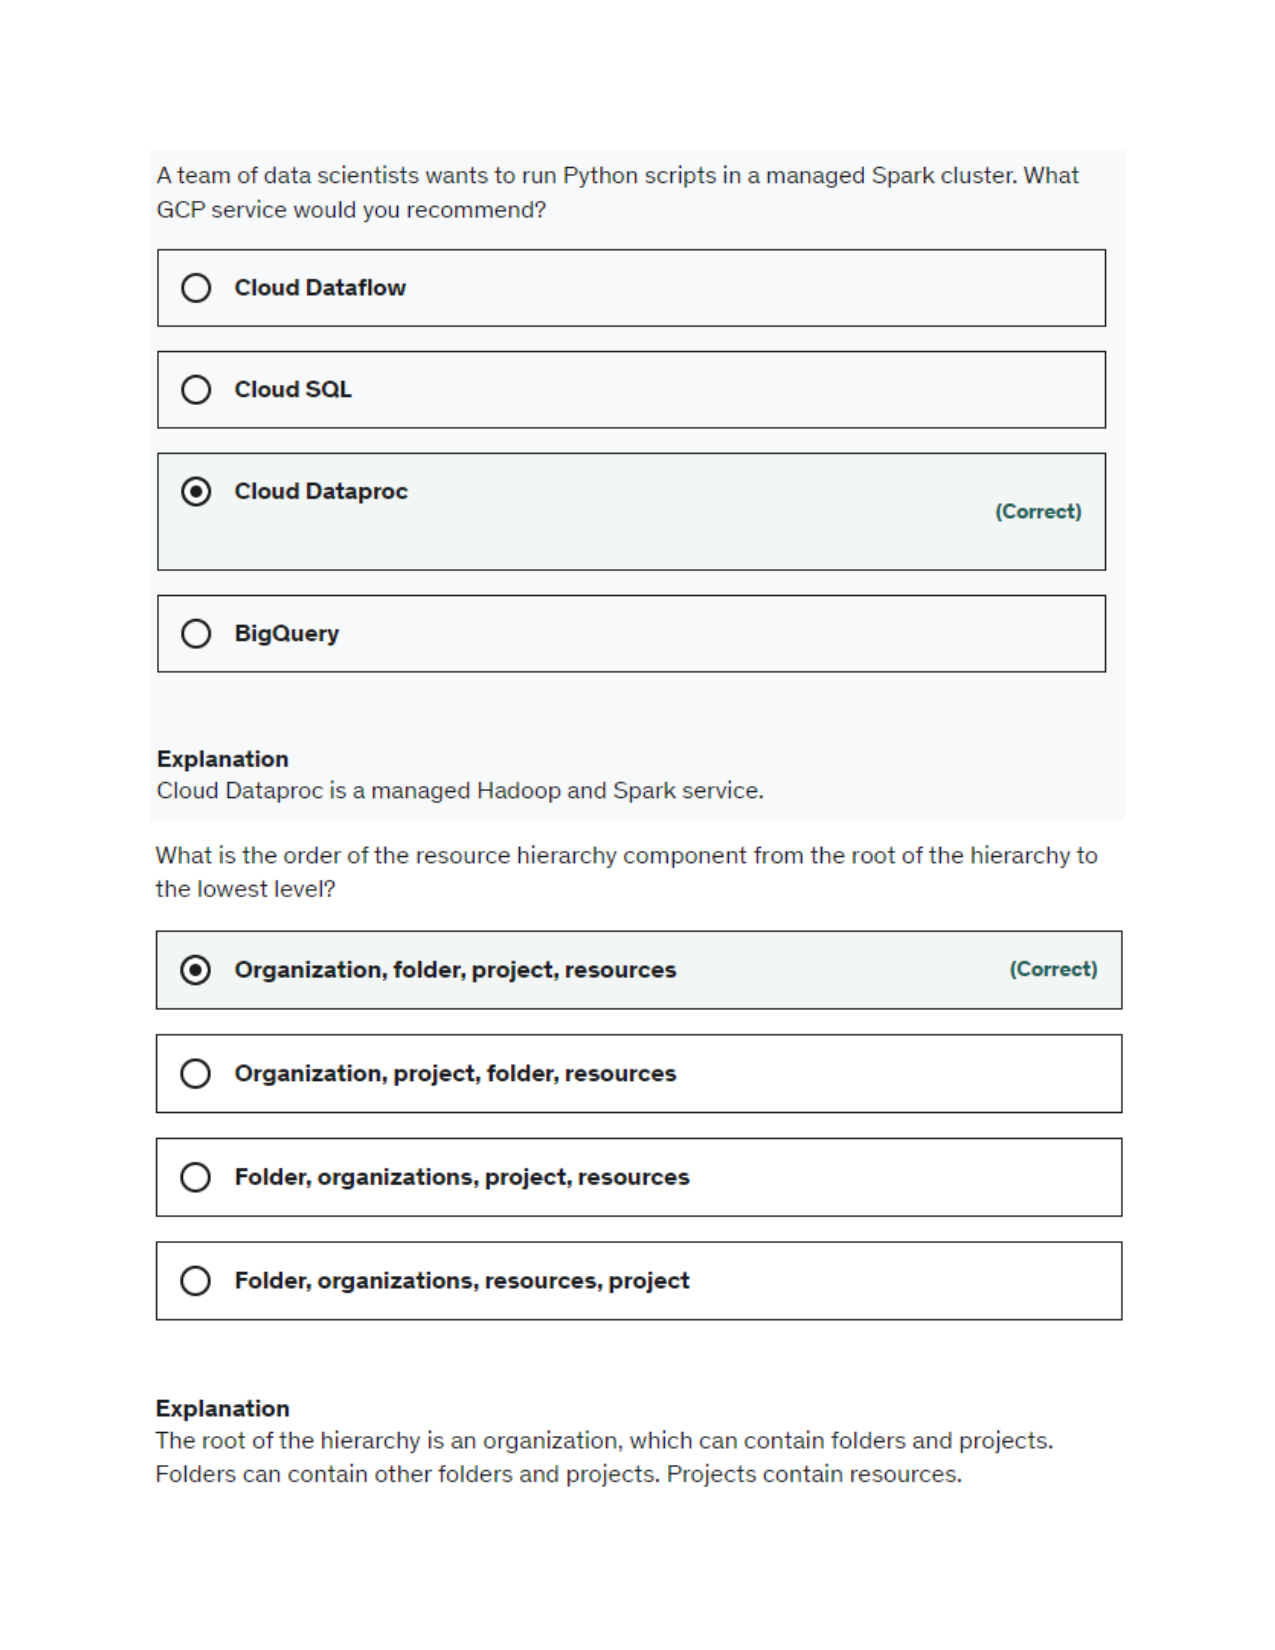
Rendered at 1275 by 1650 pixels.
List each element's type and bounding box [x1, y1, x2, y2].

picture [150, 150, 1125, 821]
picture [150, 824, 1125, 1496]
